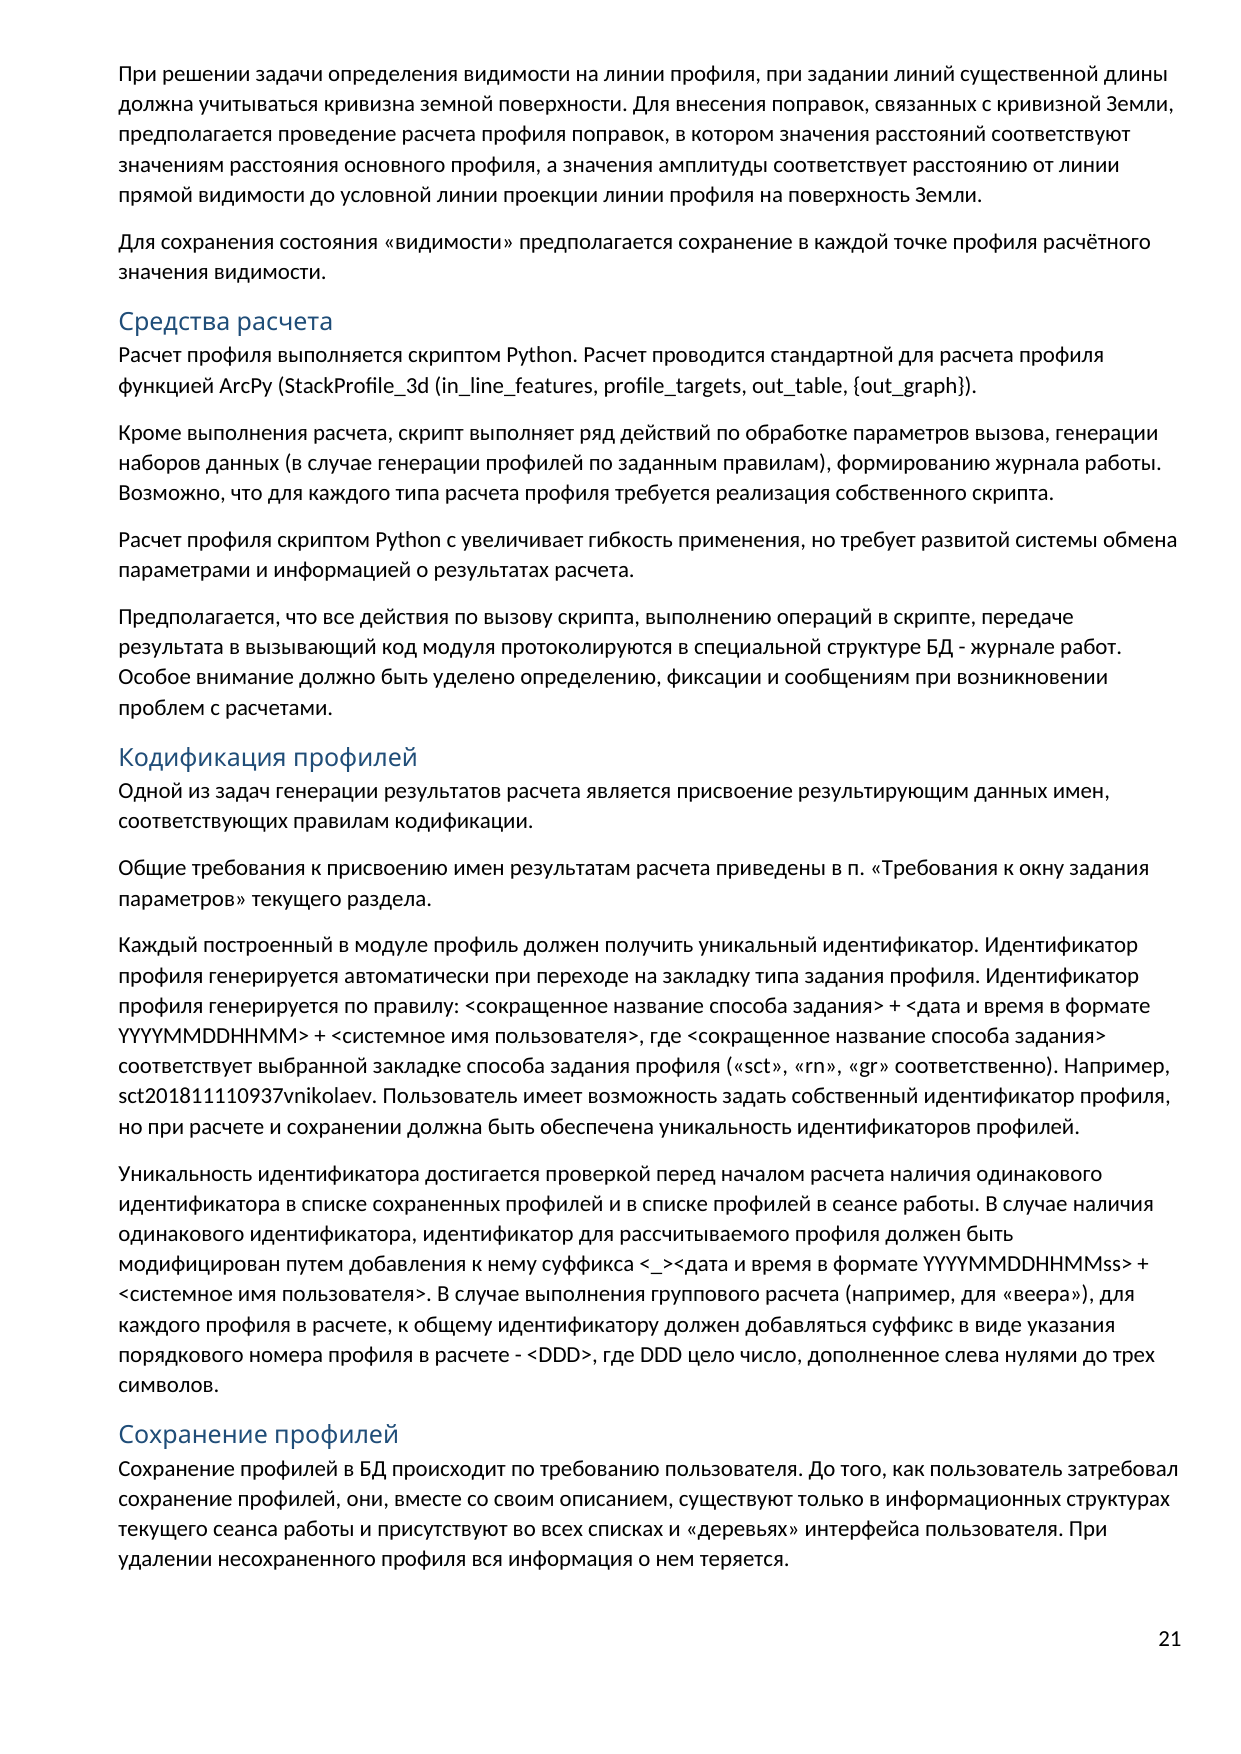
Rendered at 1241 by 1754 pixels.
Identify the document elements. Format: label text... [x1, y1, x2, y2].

subtitle Кодификация профилей [118, 739, 1181, 774]
subtitle Сохранение профилей [118, 1417, 1181, 1451]
text Расчет профиля скриптом Python с увеличивает гибкость применения, но требует развитой системы обмена параметрами и информацией о результатах расчета. [118, 525, 1181, 583]
text Уникальность идентификатора достигается проверкой перед началом расчета наличия одинакового идентификатора в списке сохраненных профилей и в списке профилей в сеансе работы. В случае наличия одинакового идентификатора, идентификатор для рассчитываемого профиля должен быть модифицирован путем добавления к нему суффикса <_><дата и время в формате YYYYMMDDHHMMss> + <системное имя пользователя>. В случае выполнения группового расчета (например, для «веера»), для каждого профиля в расчете, к общему идентификатору должен добавляться суффикс в виде указания порядкового номера профиля в расчете - <DDD>, где DDD цело число, дополненное слева нулями до трех символов. [118, 1159, 1181, 1398]
subtitle Средства расчета [118, 304, 1181, 338]
text При решении задачи определения видимости на линии профиля, при задании линий существенной длины должна учитываться кривизна земной поверхности. Для внесения поправок, связанных с кривизной Земли, предполагается проведение расчета профиля поправок, в котором значения расстояний соответствуют значениям расстояния основного профиля, а значения амплитуды соответствует расстоянию от линии прямой видимости до условной линии проекции линии профиля на поверхность Земли. [118, 59, 1181, 208]
text Кроме выполнения расчета, скрипт выполняет ряд действий по обработке параметров вызова, генерации наборов данных (в случае генерации профилей по заданным правилам), формированию журнала работы. Возможно, что для каждого типа расчета профиля требуется реализация собственного скрипта. [118, 418, 1181, 506]
text Каждый построенный в модуле профиль должен получить уникальный идентификатор. Идентификатор профиля генерируется автоматически при переходе на закладку типа задания профиля. Идентификатор профиля генерируется по правилу: <сокращенное название способа задания> + <дата и время в формате YYYYMMDDHHMM> + <системное имя пользователя>, где <сокращенное название способа задания> соответствует выбранной закладке способа задания профиля («sct», «rn», «gr» соответственно). Например, sct201811110937vnikolaev. Пользователь имеет возможность задать собственный идентификатор профиля, но при расчете и сохранении должна быть обеспечена уникальность идентификаторов профилей. [118, 931, 1181, 1140]
text Для сохранения состояния «видимости» предполагается сохранение в каждой точке профиля расчётного значения видимости. [118, 227, 1181, 285]
text Сохранение профилей в БД происходит по требованию пользователя. До того, как пользователь затребовал сохранение профилей, они, вместе со своим описанием, существуют только в информационных структурах текущего сеанса работы и присутствуют во всех списках и «деревьях» интерфейса пользователя. При удалении несохраненного профиля вся информация о нем теряется. [118, 1454, 1181, 1572]
text Общие требования к присвоению имен результатам расчета приведены в п. «Требования к окну задания параметров» текущего раздела. [118, 853, 1181, 912]
text Предполагается, что все действия по вызову скрипта, выполнению операций в скрипте, передаче результата в вызывающий код модуля протоколируются в специальной структуре БД - журнале работ. Особое внимание должно быть уделено определению, фиксации и сообщениям при возникновении проблем с расчетами. [118, 602, 1181, 721]
text Расчет профиля выполняется скриптом Python. Расчет проводится стандартной для расчета профиля функцией ArcPy (StackProfile_3d (in_line_features, profile_targets, out_table, {out_graph}). [118, 341, 1181, 399]
text Одной из задач генерации результатов расчета является присвоение результирующим данных имен, соответствующих правилам кодификации. [118, 776, 1181, 834]
